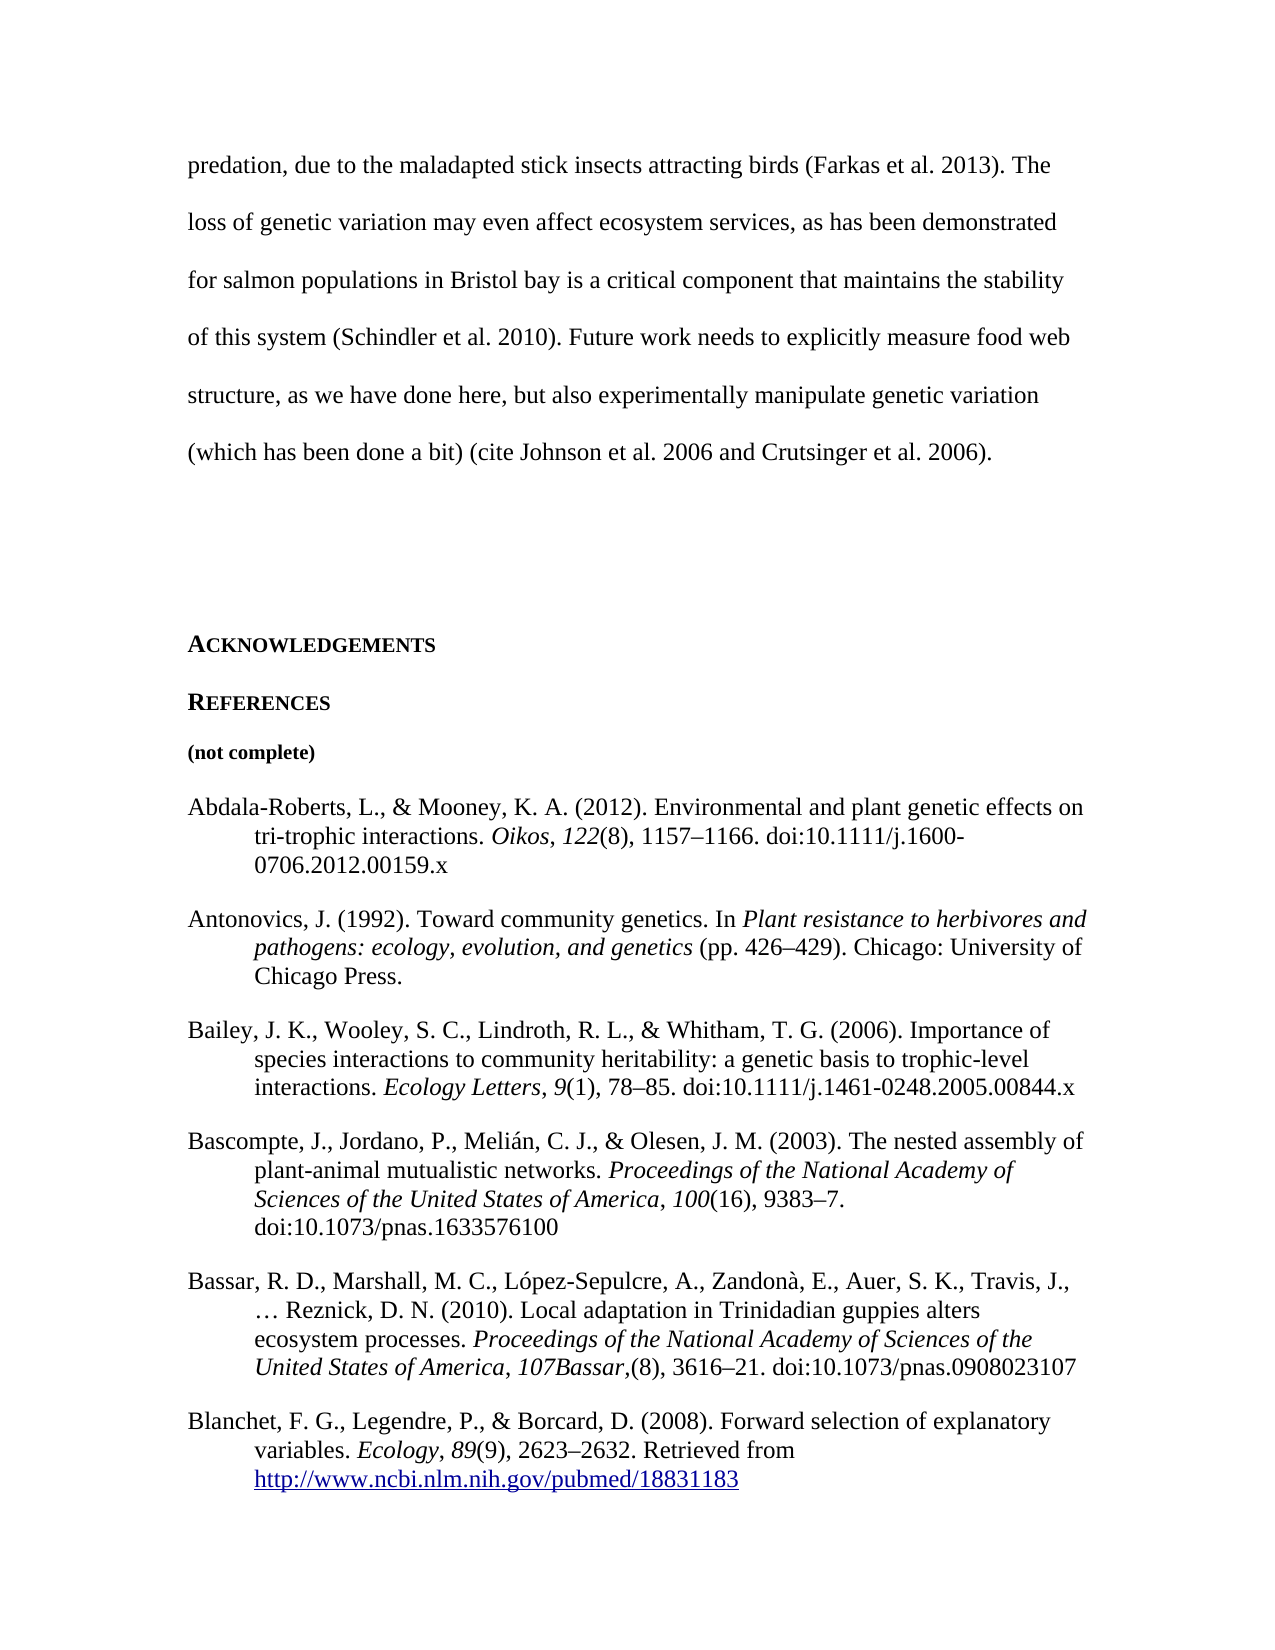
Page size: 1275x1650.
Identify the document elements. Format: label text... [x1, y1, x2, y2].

text Bailey, J. K., Wooley, S. C., Lindroth, R. L., & Whitham, T. G. (2006). Importance of species interactions to community heritability: a genetic basis to trophic-level interactions. Ecology Letters, 9(1), 78–85. doi:10.1111/j.1461-0248.2005.00844.x [187, 1015, 1087, 1101]
text Abdala-Roberts, L., & Mooney, K. A. (2012). Environmental and plant genetic effects on tri-trophic interactions. Oikos, 122(8), 1157–1166. doi:10.1111/j.1600-0706.2012.00159.x [187, 792, 1087, 879]
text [187, 150, 1087, 466]
text ACKNOWLEDGEMENTS [187, 629, 1087, 658]
text (not complete) [187, 740, 1087, 764]
text Blanchet, F. G., Legendre, P., & Borcard, D. (2008). Forward selection of explanatory variables. Ecology, 89(9), 2623–2632. Retrieved from http://www.ncbi.nlm.nih.gov/pubmed/18831183 [187, 1406, 1087, 1492]
text Antonovics, J. (1992). Toward community genetics. In Plant resistance to herbivores and pathogens: ecology, evolution, and genetics (pp. 426–429). Chicago: University of Chicago Press. [187, 904, 1087, 990]
text REFERENCES [187, 687, 1087, 716]
text Bascompte, J., Jordano, P., Melián, C. J., & Olesen, J. M. (2003). The nested assembly of plant-animal mutualistic networks. Proceedings of the National Academy of Sciences of the United States of America, 100(16), 9383–7. doi:10.1073/pnas.1633576100 [187, 1126, 1087, 1241]
text Bassar, R. D., Marshall, M. C., López-Sepulcre, A., Zandonà, E., Auer, S. K., Travis, J., … Reznick, D. N. (2010). Local adaptation in Trinidadian guppies alters ecosystem processes. Proceedings of the National Academy of Sciences of the United States of America, 107Bassar,(8), 3616–21. doi:10.1073/pnas.0908023107 [187, 1266, 1087, 1381]
